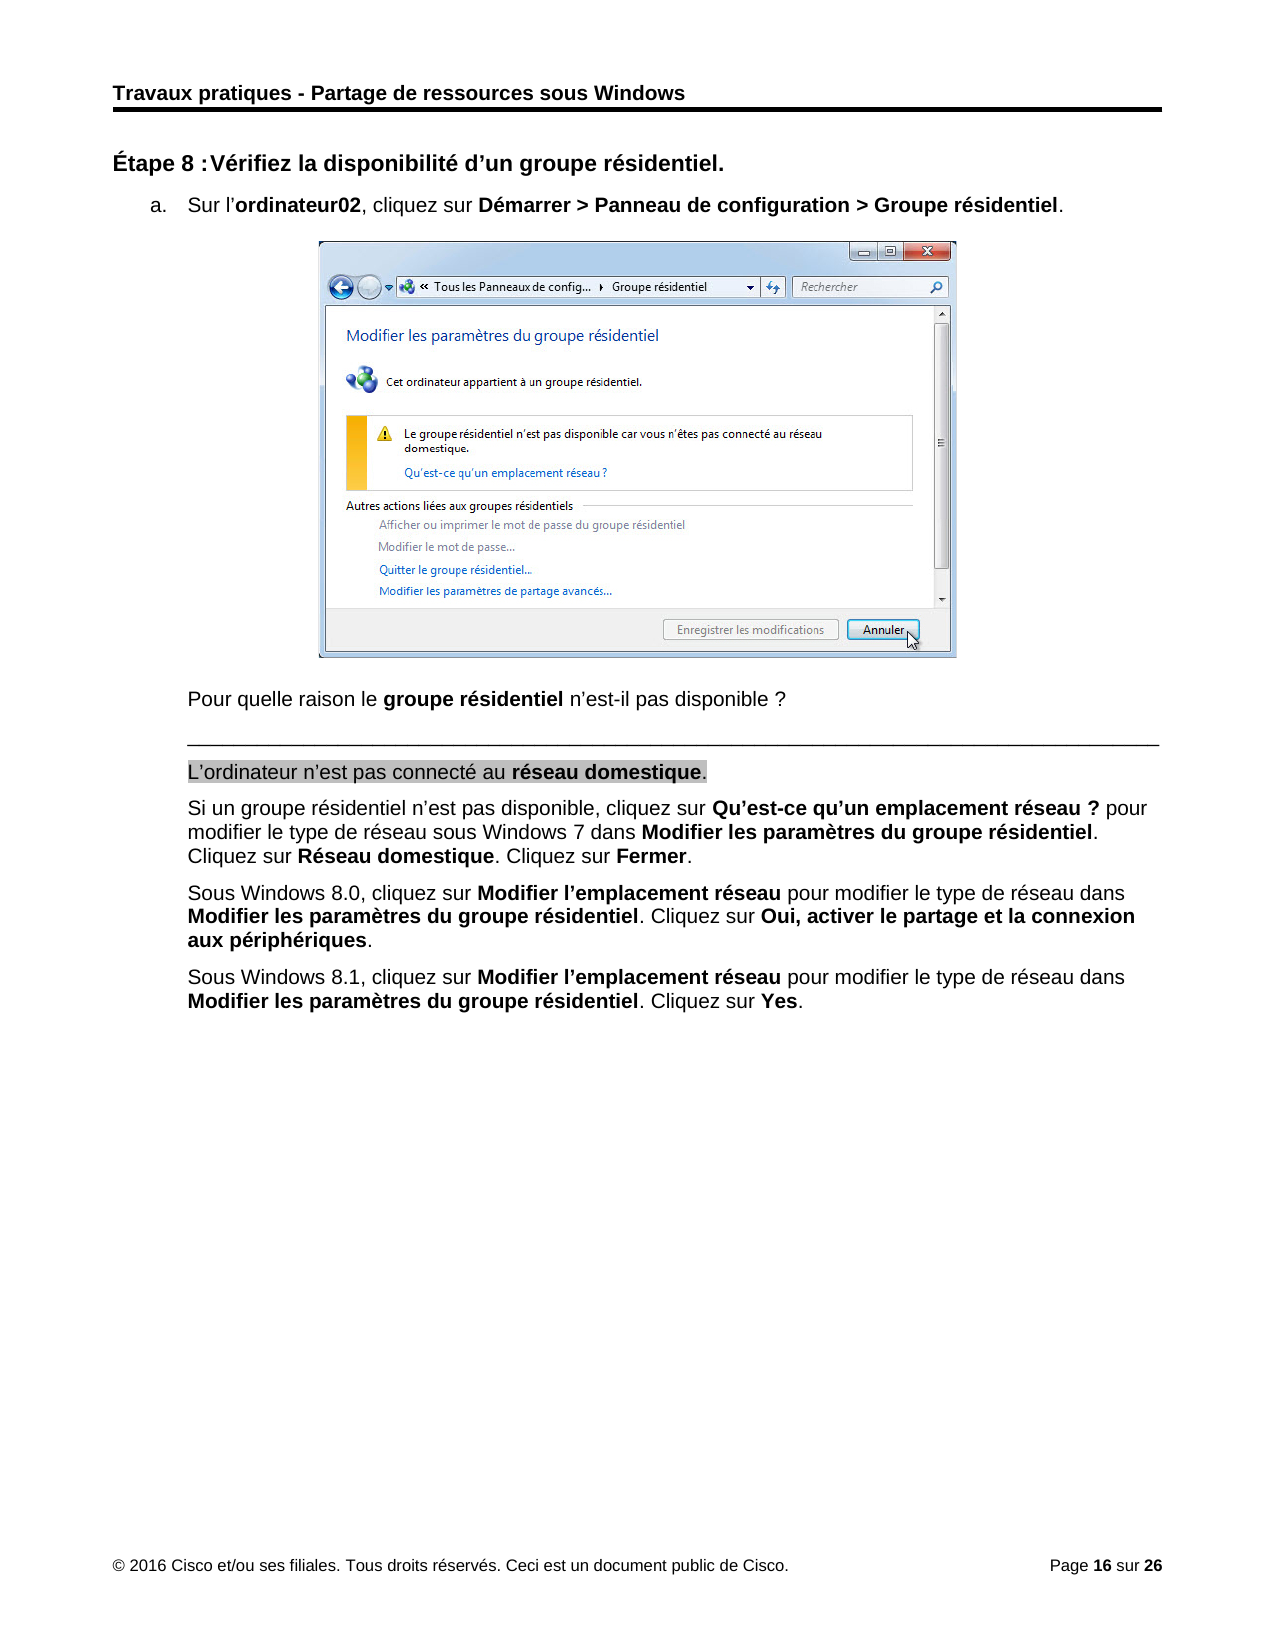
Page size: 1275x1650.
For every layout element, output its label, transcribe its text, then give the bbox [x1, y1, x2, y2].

text Sous Windows 8.1, cliquez sur Modifier l’emplacement réseau pour modifier le type de réseau dans Modifier les paramètres du groupe résidentiel. Cliquez sur Yes. [187, 965, 1162, 1013]
text Si un groupe résidentiel n’est pas disponible, cliquez sur Qu’est-ce qu’un emplacement réseau ? pour modifier le type de réseau sous Windows 7 dans Modifier les paramètres du groupe résidentiel. Cliquez sur Réseau domestique. Cliquez sur Fermer. [187, 796, 1162, 868]
text Sur l’ordinateur02, cliquez sur Démarrer > Panneau de configuration > Groupe résidentiel. [150, 193, 1162, 217]
text ____________________________________________________________________________________ [187, 723, 1162, 747]
text L’ordinateur n’est pas connecté au réseau domestique. [187, 759, 1162, 783]
picture [318, 241, 957, 658]
text Vérifiez la disponibilité d’un groupe résidentiel. [112, 150, 1162, 176]
text Pour quelle raison le groupe résidentiel n’est-il pas disponible ? [187, 687, 1162, 711]
text Sous Windows 8.0, cliquez sur Modifier l’emplacement réseau pour modifier le type de réseau dans Modifier les paramètres du groupe résidentiel. Cliquez sur Oui, activer le partage et la connexion aux périphériques. [187, 880, 1162, 952]
